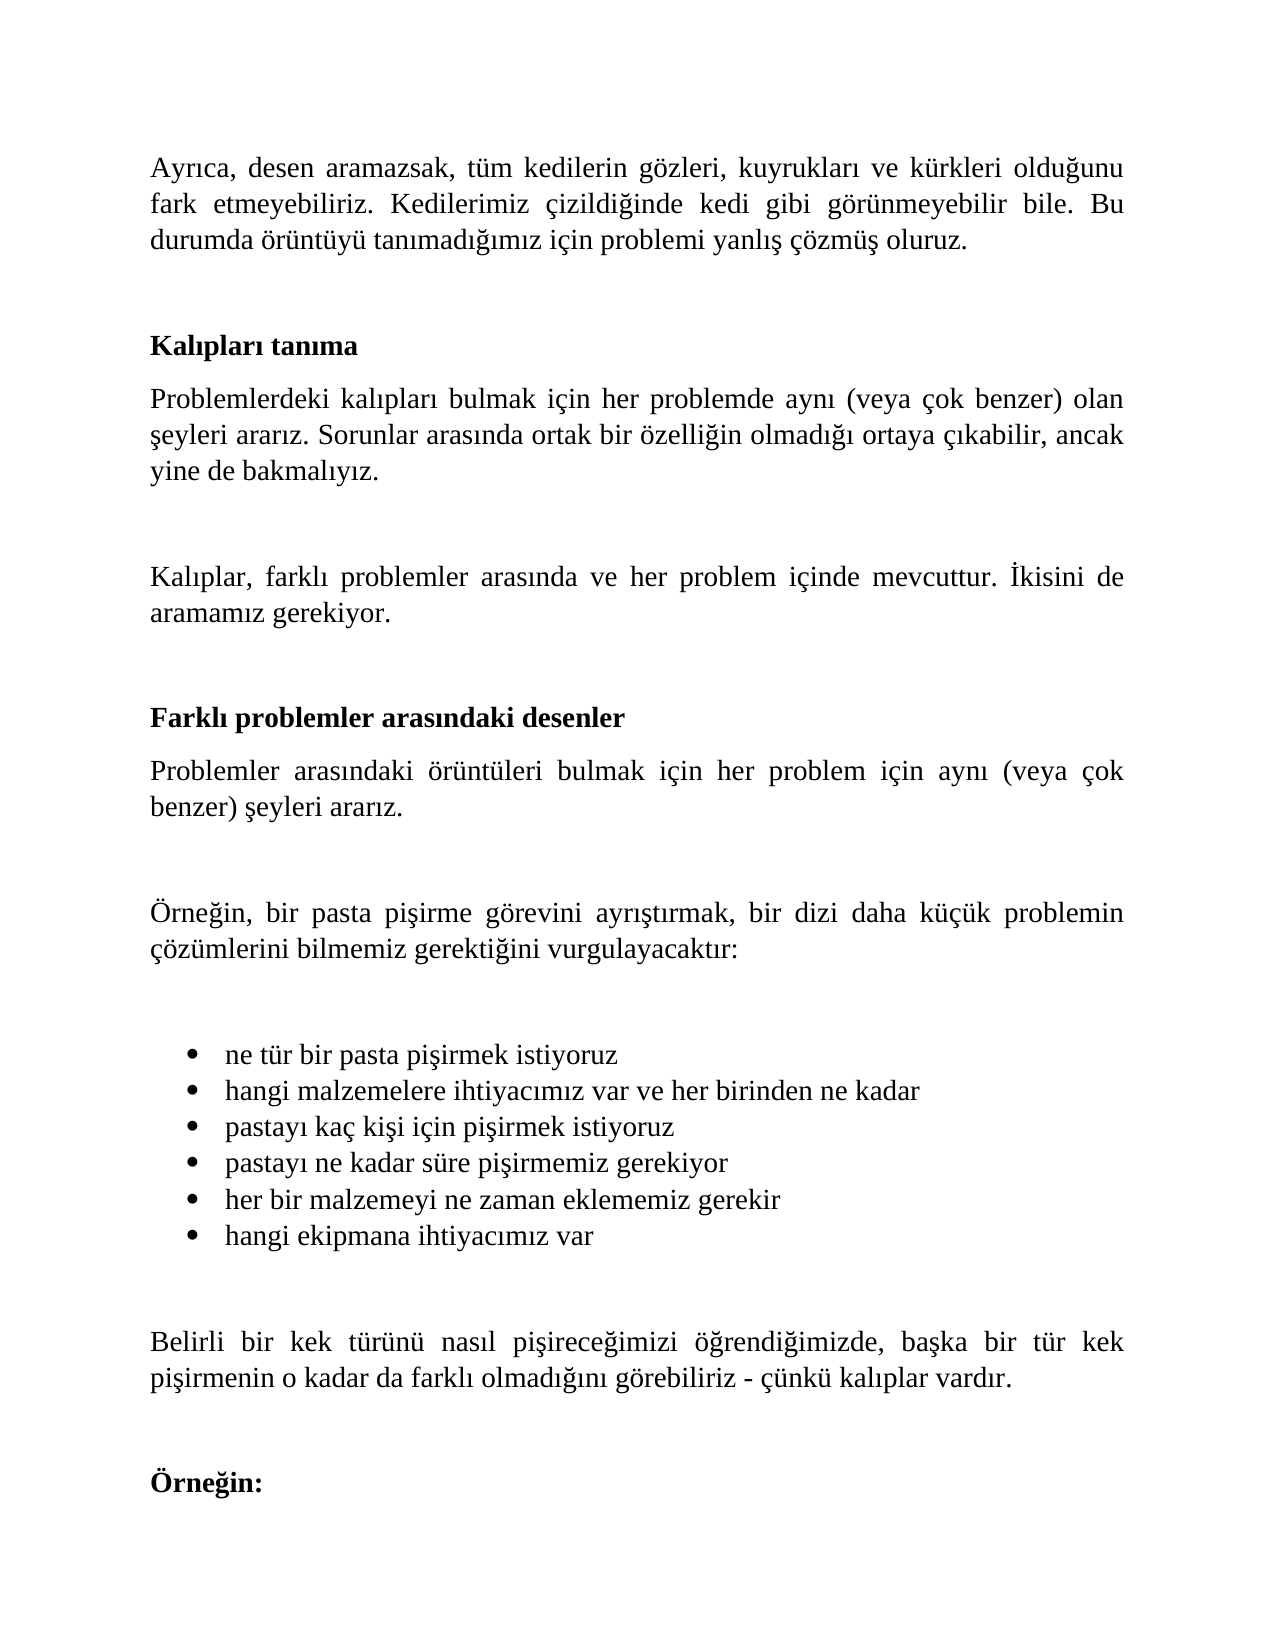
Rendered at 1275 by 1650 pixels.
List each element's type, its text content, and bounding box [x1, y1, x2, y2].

text Kalıpları tanıma [150, 328, 1125, 361]
list ne tür bir pasta pişirmek istiyoruz [187, 1037, 1125, 1070]
text Problemlerdeki kalıpları bulmak için her problemde aynı (veya çok benzer) olan şeyleri ararız. Sorunlar arasında ortak bir özelliğin olmadığı ortaya çıkabilir, ancak yine de bakmalıyız. [150, 381, 1125, 487]
text Kalıplar, farklı problemler arasında ve her problem içinde mevcuttur. İkisini de aramamız gerekiyor. [150, 559, 1125, 628]
text Örneğin, bir pasta pişirme görevini ayrıştırmak, bir dizi daha küçük problemin çözümlerini bilmemiz gerektiğini vurgulayacaktır: [150, 895, 1125, 965]
text Örneğin: [150, 1466, 1125, 1499]
list pastayı ne kadar süre pişirmemiz gerekiyor [187, 1146, 1125, 1179]
list hangi malzemelere ihtiyacımız var ve her birinden ne kadar [187, 1073, 1125, 1107]
text Belirli bir kek türünü nasıl pişireceğimizi öğrendiğimizde, başka bir tür kek pişirmenin o kadar da farklı olmadığını görebiliriz - çünkü kalıplar vardır. [150, 1324, 1125, 1393]
text Ayrıca, desen aramazsak, tüm kedilerin gözleri, kuyrukları ve kürkleri olduğunu fark etmeyebiliriz. Kedilerimiz çizildiğinde kedi gibi görünmeyebilir bile. Bu durumda örüntüyü tanımadığımız için problemi yanlış çözmüş oluruz. [150, 150, 1125, 256]
list pastayı kaç kişi için pişirmek istiyoruz [187, 1109, 1125, 1143]
text Problemler arasındaki örüntüleri bulmak için her problem için aynı (veya çok benzer) şeyleri ararız. [150, 753, 1125, 823]
list her bir malzemeyi ne zaman eklememiz gerekir [187, 1182, 1125, 1215]
text Farklı problemler arasındaki desenler [150, 700, 1125, 734]
list hangi ekipmana ihtiyacımız var [187, 1218, 1125, 1252]
